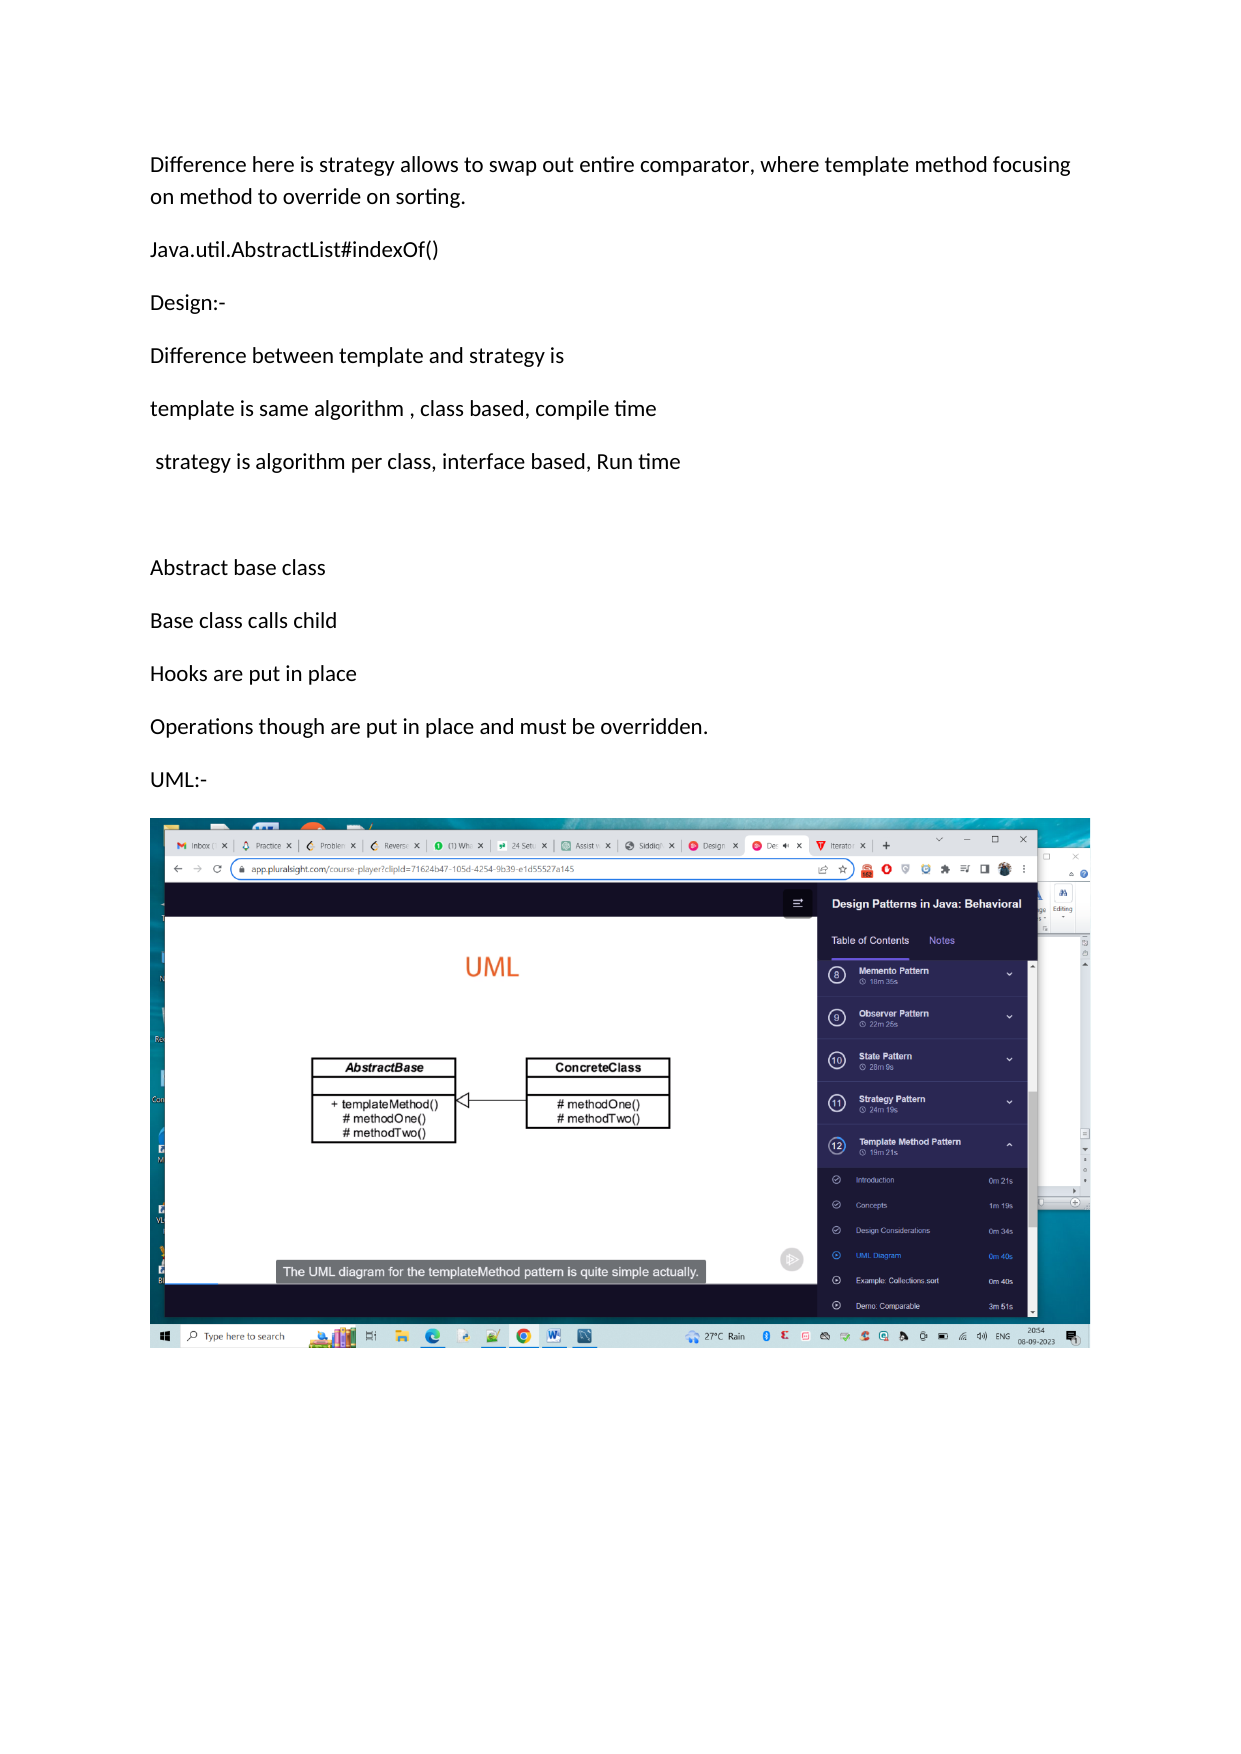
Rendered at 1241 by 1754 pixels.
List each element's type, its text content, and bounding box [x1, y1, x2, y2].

text Difference here is strategy allows to swap out entire comparator, where template method focusing on method to override on sorting. [150, 150, 1090, 210]
text Operations though are put in place and must be overridden. [150, 712, 1090, 740]
text strategy is algorithm per class, interface based, Run time [150, 447, 1090, 475]
text Abstract base class [150, 553, 1090, 581]
text Base class calls child [150, 606, 1090, 634]
text Design:- [150, 288, 1090, 316]
picture [355, 818, 369, 823]
picture [150, 818, 1091, 1348]
text Hooks are put in place [150, 659, 1090, 687]
text Difference between template and strategy is [150, 341, 1090, 369]
text template is same algorithm , class based, compile time [150, 394, 1090, 422]
picture [332, 818, 340, 823]
text UML:- [150, 765, 1090, 793]
text Java.util.AbstractList#indexOf() [150, 235, 1090, 263]
